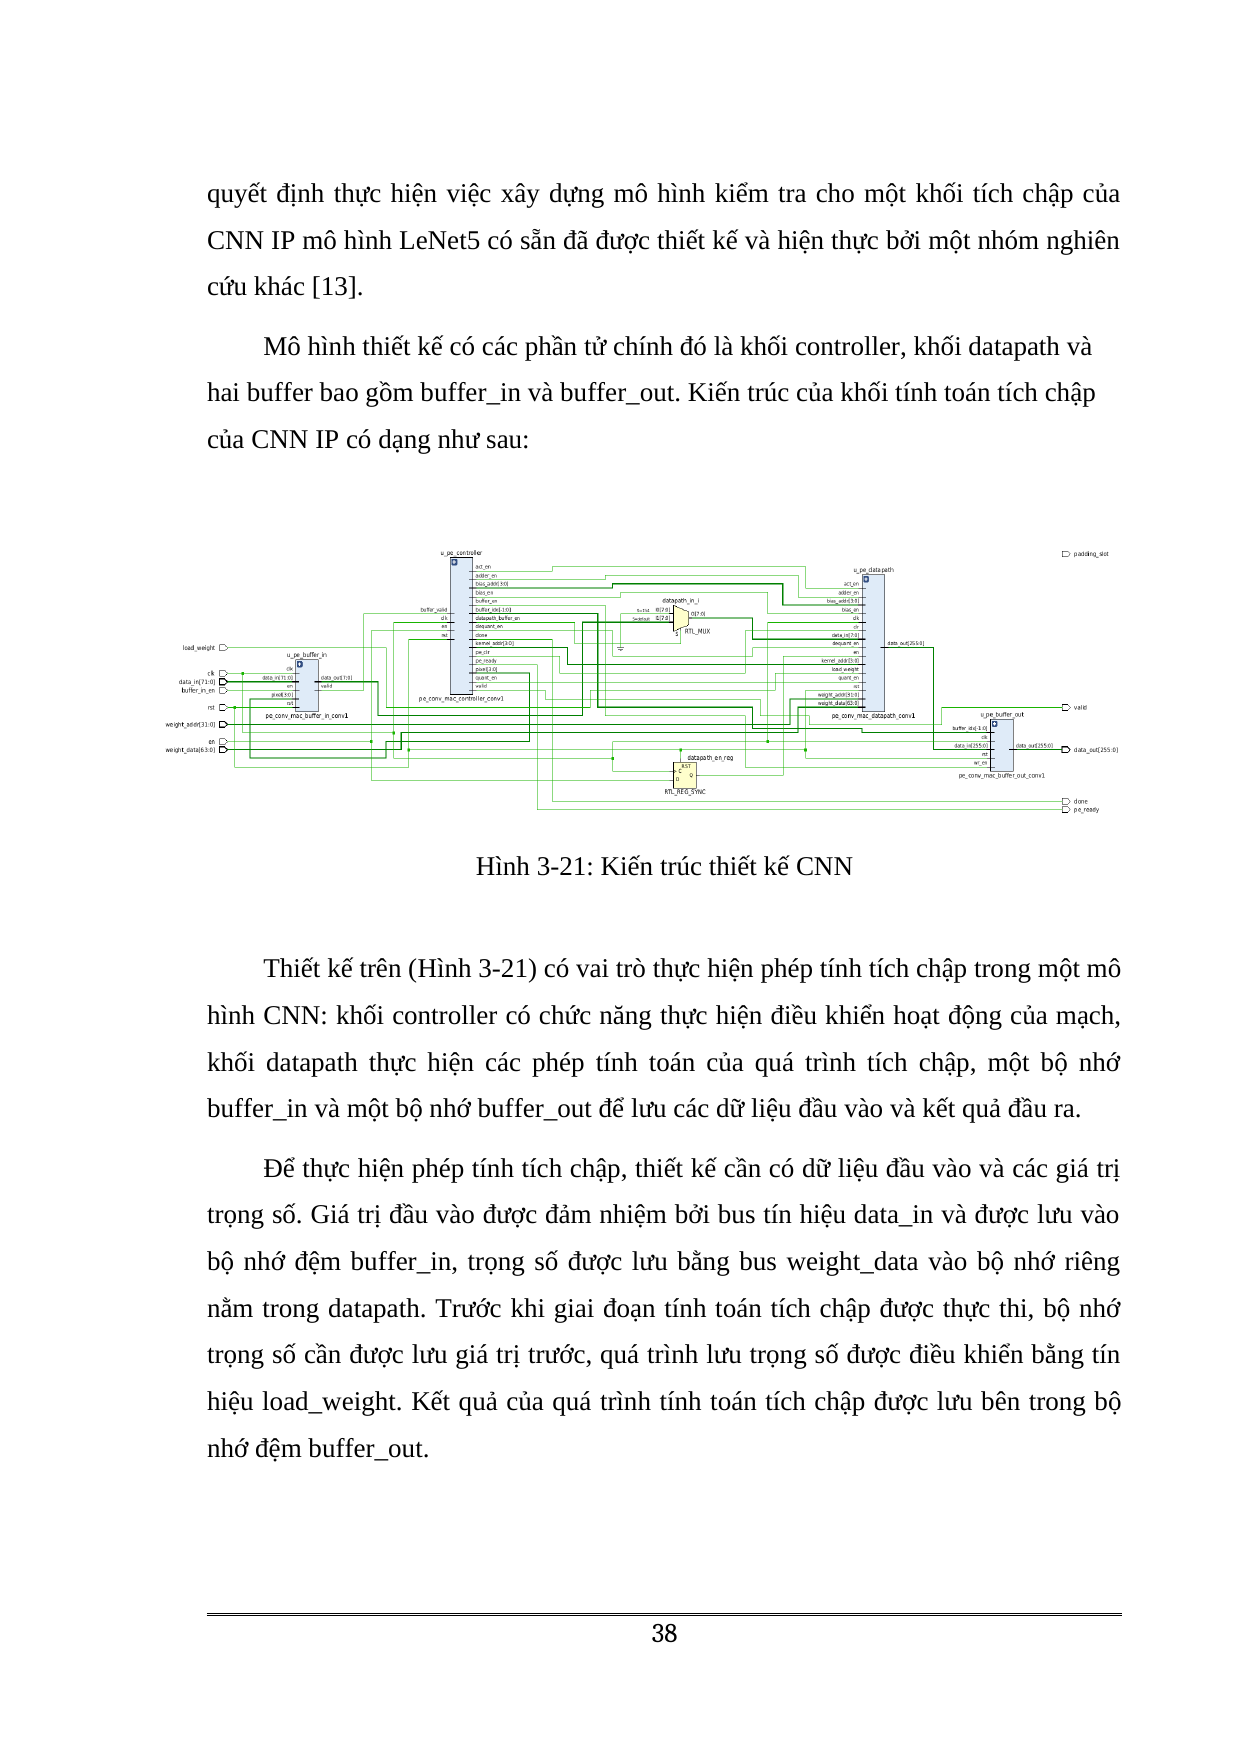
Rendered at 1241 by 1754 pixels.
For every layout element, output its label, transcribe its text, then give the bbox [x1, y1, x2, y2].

text Mô hình thiết kế có các phần tử chính đó là khối controller, khối datapath và hai buffer bao gồm buffer_in và buffer_out. Kiến trúc của khối tính toán tích chập của CNN IP có dạng như sau: [207, 330, 1122, 454]
picture [161, 541, 1121, 822]
text Thiết kế trên (Hình 3-2) có vai trò thực hiện phép tính tích chập trong một mô hình CNN: khối controller có chức năng thực hiện điều khiển hoạt động của mạch, khối datapath thực hiện các phép tính toán của quá trình tích chập, một bộ nhớ buffer_in và một bộ nhớ buffer_out để lưu các dữ liệu đầu vào và kết quả đầu ra. [207, 952, 1122, 1124]
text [207, 177, 1122, 302]
text Để thực hiện phép tính tích chập, thiết kế cần có dữ liệu đầu vào và các giá trị trọng số. Giá trị đầu vào được đảm nhiệm bởi bus tín hiệu data_in và được lưu vào bộ nhớ đệm buffer_in, trọng số được lưu bằng bus weight_data vào bộ nhớ riêng nằm trong datapath. Trước khi giai đoạn tính toán tích chập được thực thi, bộ nhớ trọng số cần được lưu giá trị trước, quá trình lưu trọng số được điều khiển bằng tín hiệu load_weight. Kết quả của quá trình tính toán tích chập được lưu bên trong bộ nhớ đệm buffer_out. [207, 1152, 1122, 1463]
